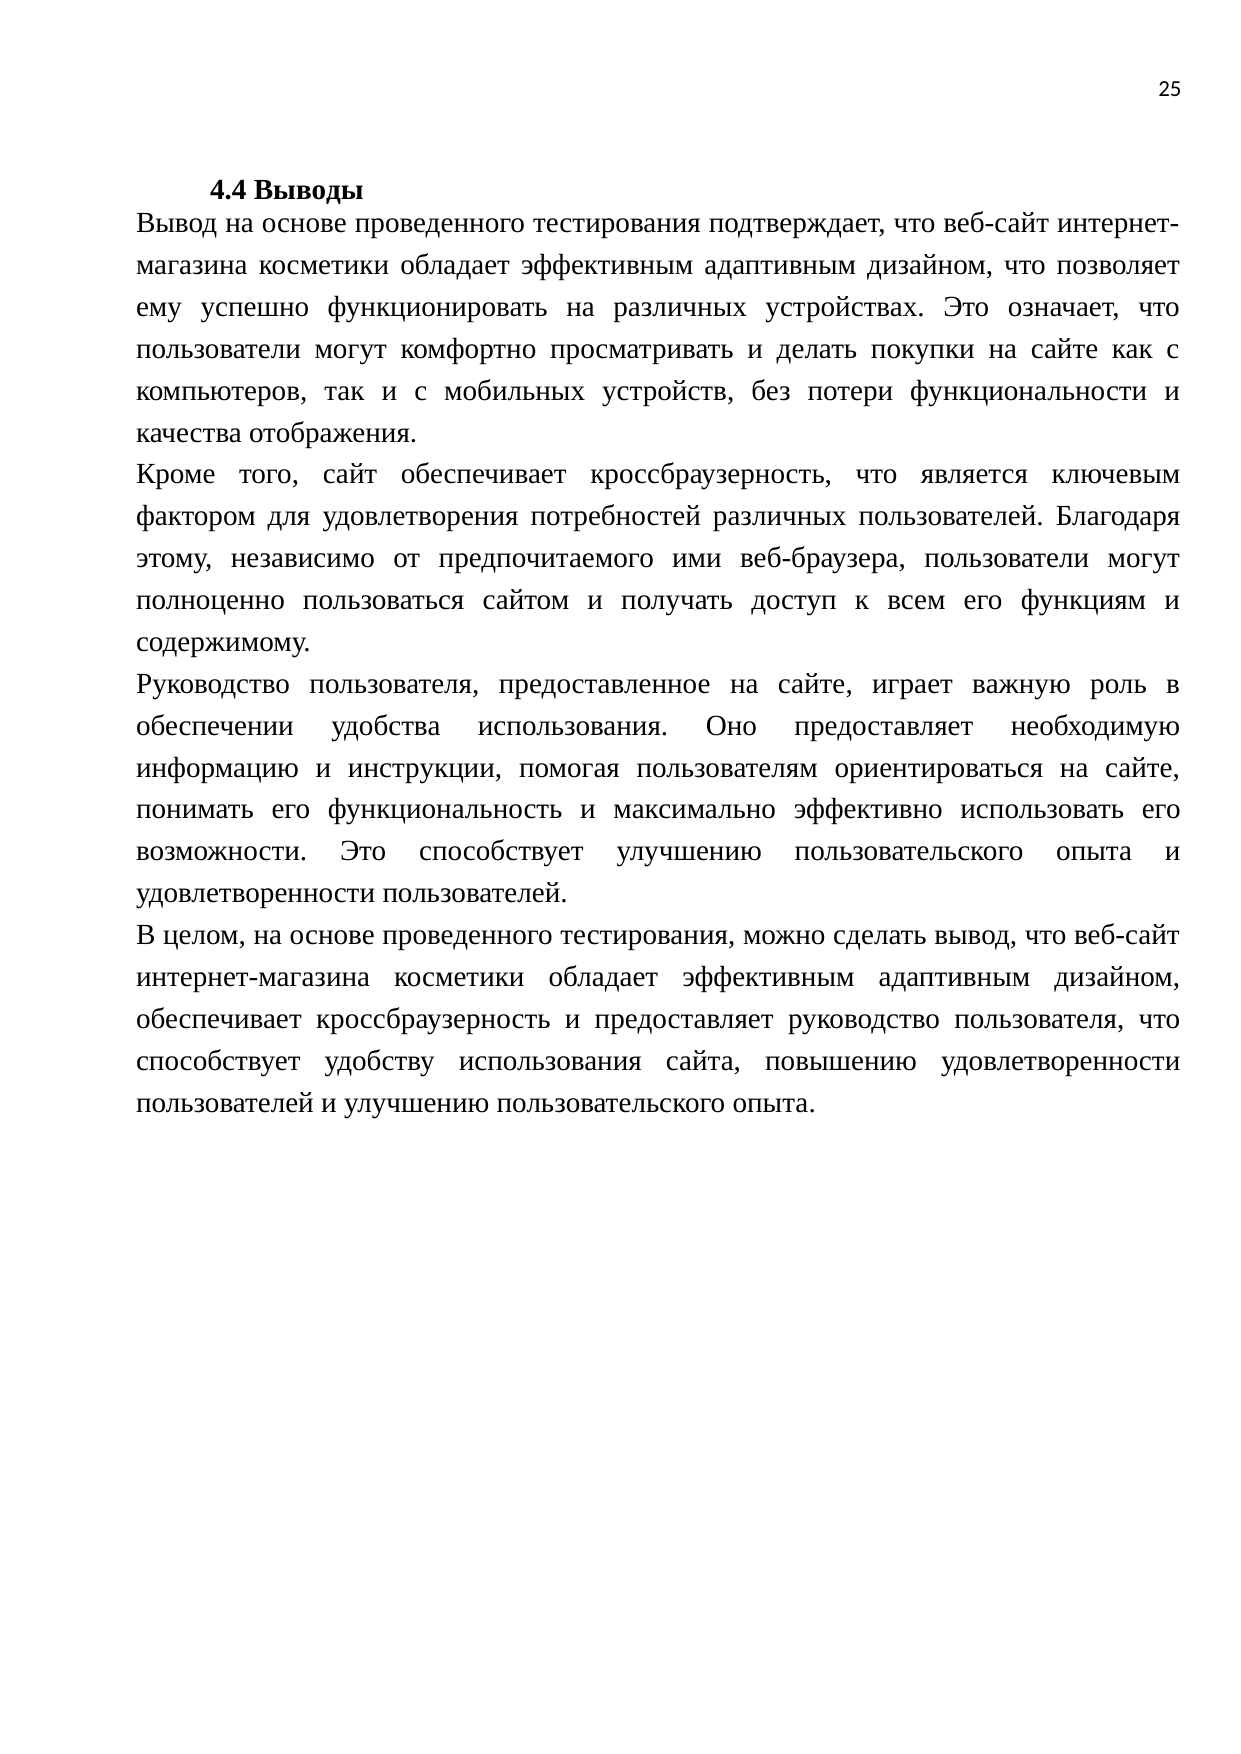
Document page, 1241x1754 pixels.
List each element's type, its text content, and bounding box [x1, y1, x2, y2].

text Вывод на основе проведенного тестирования подтверждает, что веб-сайт интернет-магазина косметики обладает эффективным адаптивным дизайном, что позволяет ему успешно функционировать на различных устройствах. Это означает, что пользователи могут комфортно просматривать и делать покупки на сайте как с компьютеров, так и с мобильных устройств, без потери функциональности и качества отображения. [136, 205, 1181, 448]
text В целом, на основе проведенного тестирования, можно сделать вывод, что веб-сайт интернет-магазина косметики обладает эффективным адаптивным дизайном, обеспечивает кроссбраузерность и предоставляет руководство пользователя, что способствует удобству использования сайта, повышению удовлетворенности пользователей и улучшению пользовательского опыта. [136, 917, 1181, 1118]
text Руководство пользователя, предоставленное на сайте, играет важную роль в обеспечении удобства использования. Оно предоставляет необходимую информацию и инструкции, помогая пользователям ориентироваться на сайте, понимать его функциональность и максимально эффективно использовать его возможности. Это способствует улучшению пользовательского опыта и удовлетворенности пользователей. [136, 666, 1181, 909]
subtitle 4.4 Выводы [136, 172, 1181, 205]
text Кроме того, сайт обеспечивает кроссбраузерность, что является ключевым фактором для удовлетворения потребностей различных пользователей. Благодаря этому, независимо от предпочитаемого ими веб-браузера, пользователи могут полноценно пользоваться сайтом и получать доступ к всем его функциям и содержимому. [136, 457, 1181, 658]
